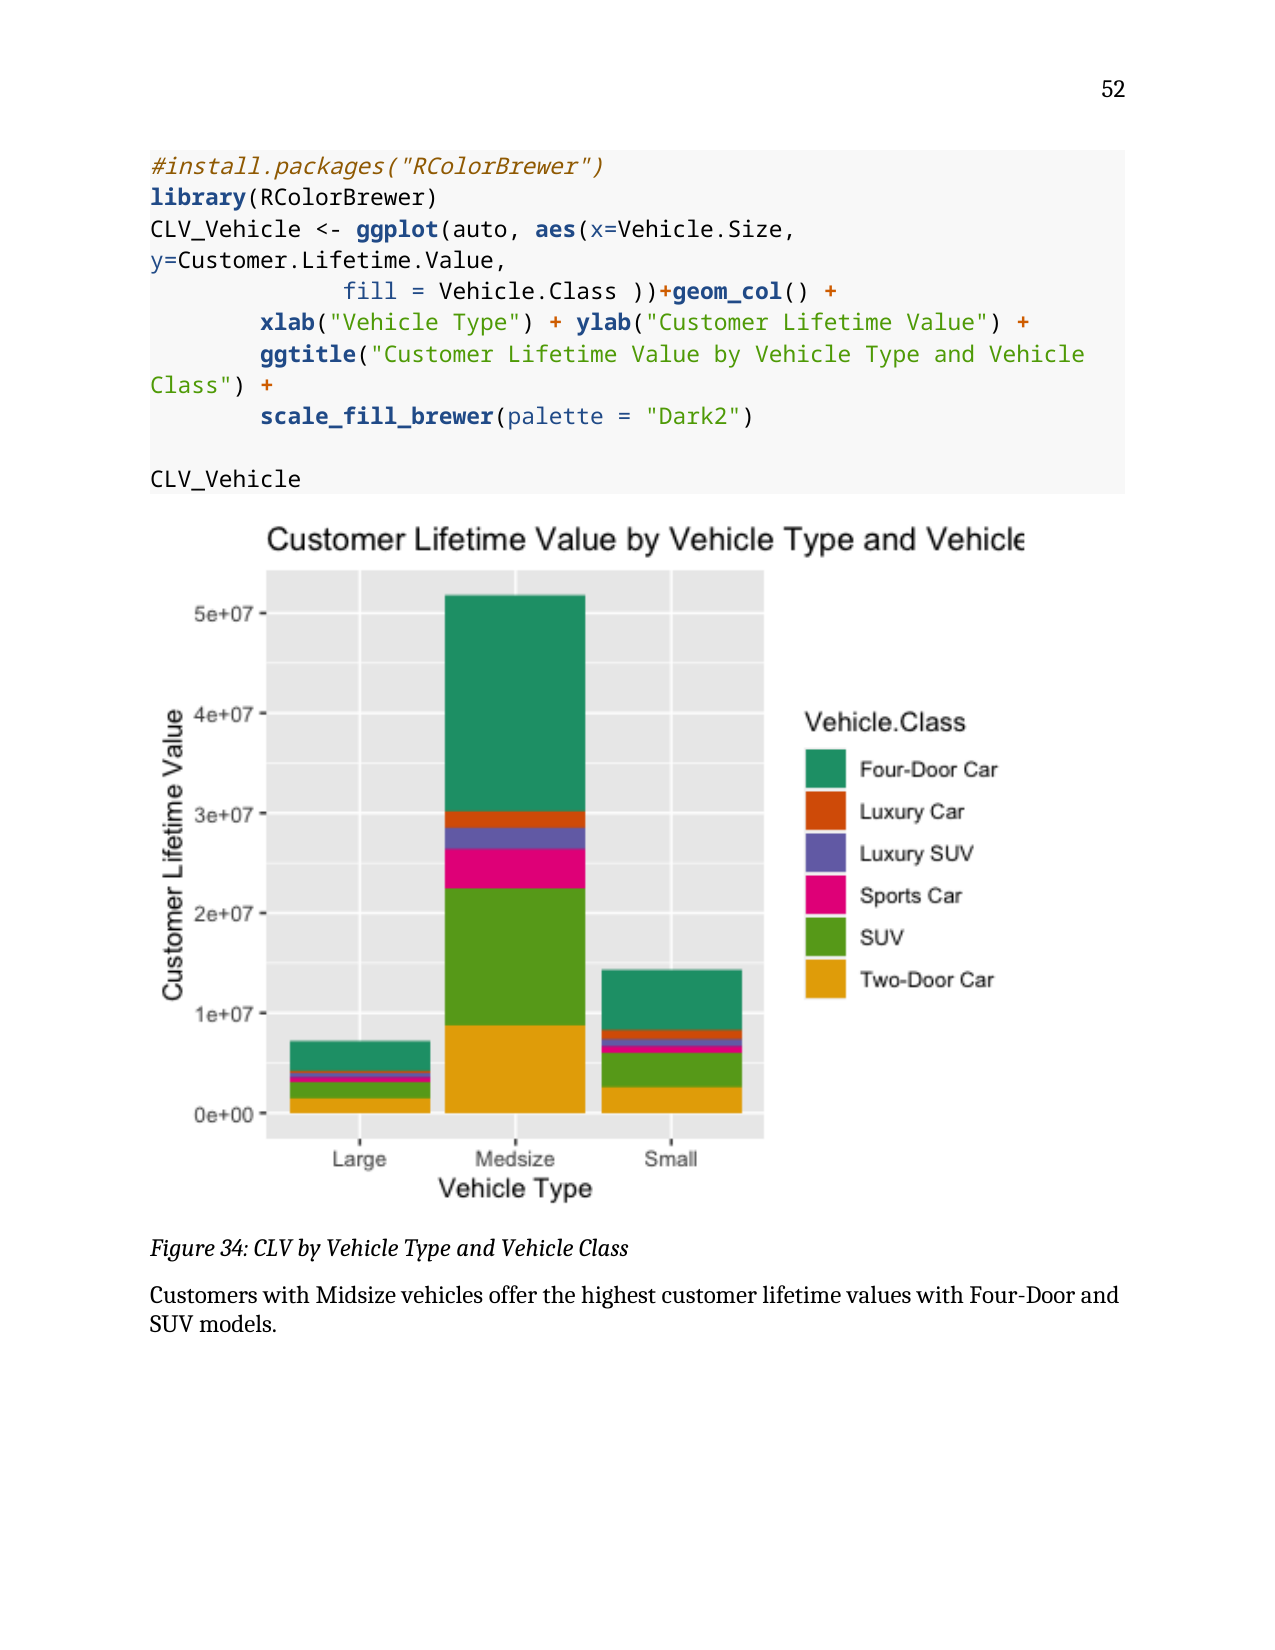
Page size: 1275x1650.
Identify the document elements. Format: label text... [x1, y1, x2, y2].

text #install.packages("RColorBrewer") library(RColorBrewer) CLV_Vehicle <- ggplot(auto, aes(x=Vehicle.Size, y=Customer.Lifetime.Value, fill = Vehicle.Class ))+geom_col() + xlab("Vehicle Type") + ylab("Customer Lifetime Value") + ggtitle("Customer Lifetime Value by Vehicle Type and Vehicle Class") + scale_fill_brewer(palette = "Dark2") CLV_Vehicle [150, 150, 1125, 494]
text Figure 34: CLV by Vehicle Type and Vehicle Class [150, 1234, 1125, 1263]
picture [150, 514, 1025, 1216]
text Customers with Midsize vehicles offer the highest customer lifetime values with Four-Door and SUV models. [150, 1281, 1125, 1339]
